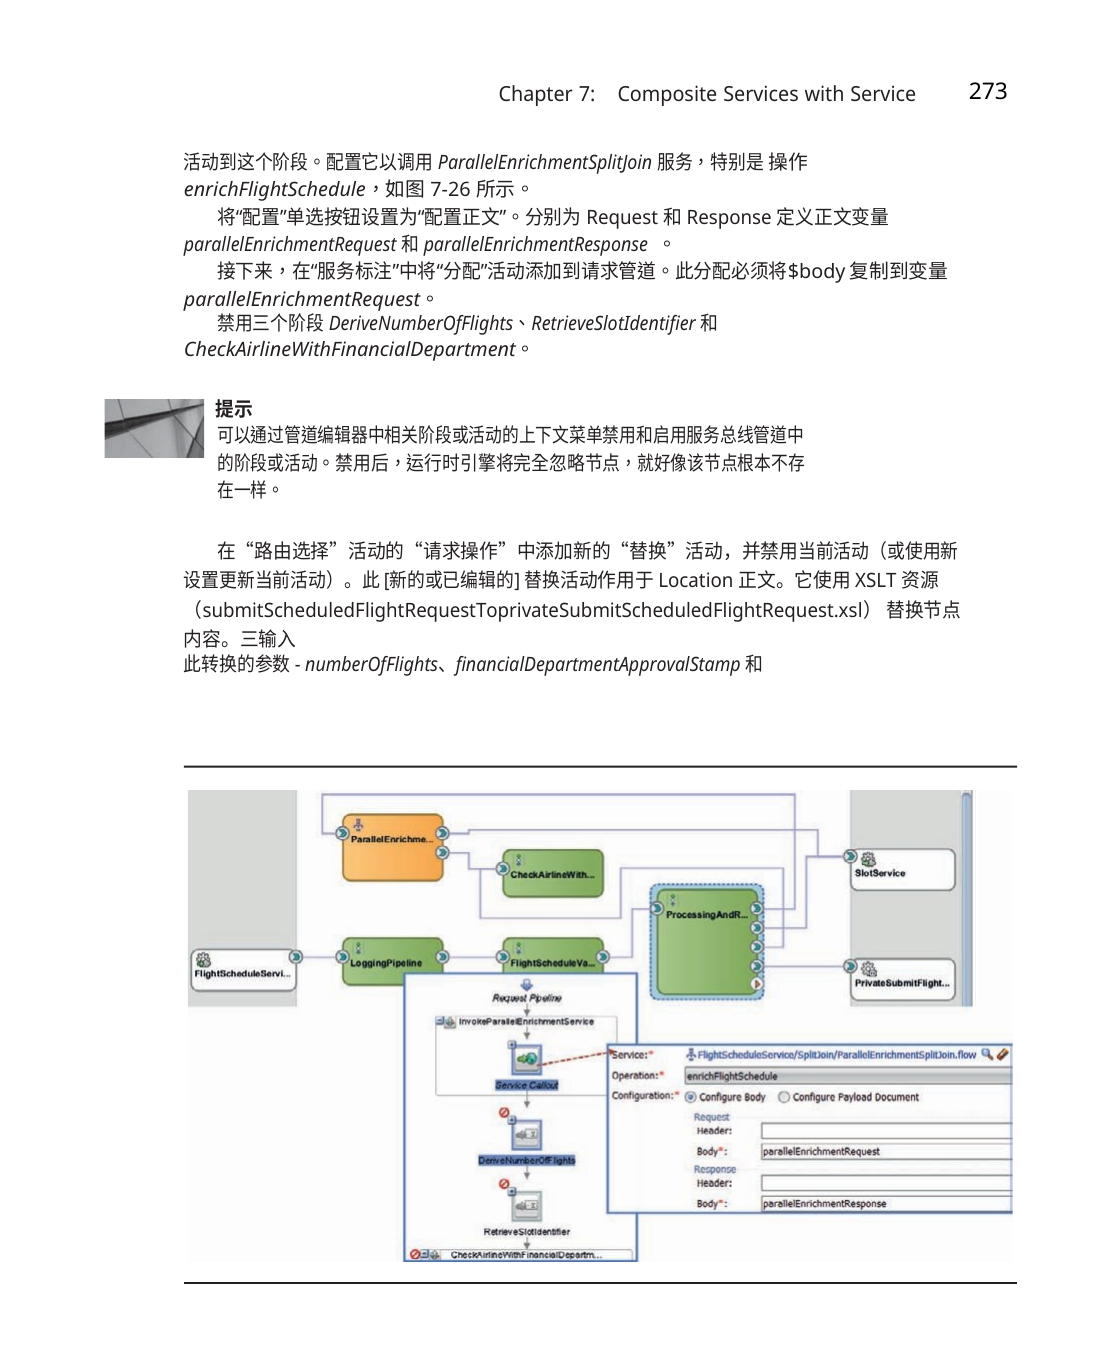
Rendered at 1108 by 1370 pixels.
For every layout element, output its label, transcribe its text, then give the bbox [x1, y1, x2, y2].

text 接下来，在“服务标注”中将“分配”活动添加到请求管道。此分配必须将$body复制到变量 parallelEnrichmentRequest。 [184, 258, 996, 312]
picture [104, 399, 205, 458]
text 此转换的参数 - numberOfFlights、financialDepartmentApprovalStamp 和 [184, 653, 1107, 677]
text CheckAirlineWithFinancialDepartment。 [184, 336, 1107, 362]
text 可以通过管道编辑器中相关阶段或活动的上下文菜单禁用和启用服务总线管道中的阶段或活动。禁用后，运行时引擎将完全忽略节点，就好像该节点根本不存在一样。 [217, 422, 812, 503]
subtitle 提示 [215, 395, 1107, 422]
text 将“配置”单选按钮设置为“配置正文”。分别为 Request 和 Response 定义正文变量 parallelEnrichmentRequest 和 parallelEnrichmentResponse 。 [184, 203, 969, 257]
picture [187, 790, 1013, 1262]
text 在“路由选择”活动的“请求操作”中添加新的“替换”活动，并禁用当前活动（或使用新设置更新当前活动）。此 [新的或已编辑的] 替换活动作用于 Location 正文。它使用 XSLT 资源 （submitScheduledFlightRequestToprivateSubmitScheduledFlightRequest.xsl） 替换节点内容。三输入 [184, 535, 963, 652]
text 活动到这个阶段。配置它以调用 ParallelEnrichmentSplitJoin 服务，特别是 操作 enrichFlightSchedule，如图 7-26 所示。 [184, 148, 1014, 202]
text 禁用三个阶段 DeriveNumberOfFlights、RetrieveSlotIdentifier 和 [217, 312, 1107, 335]
